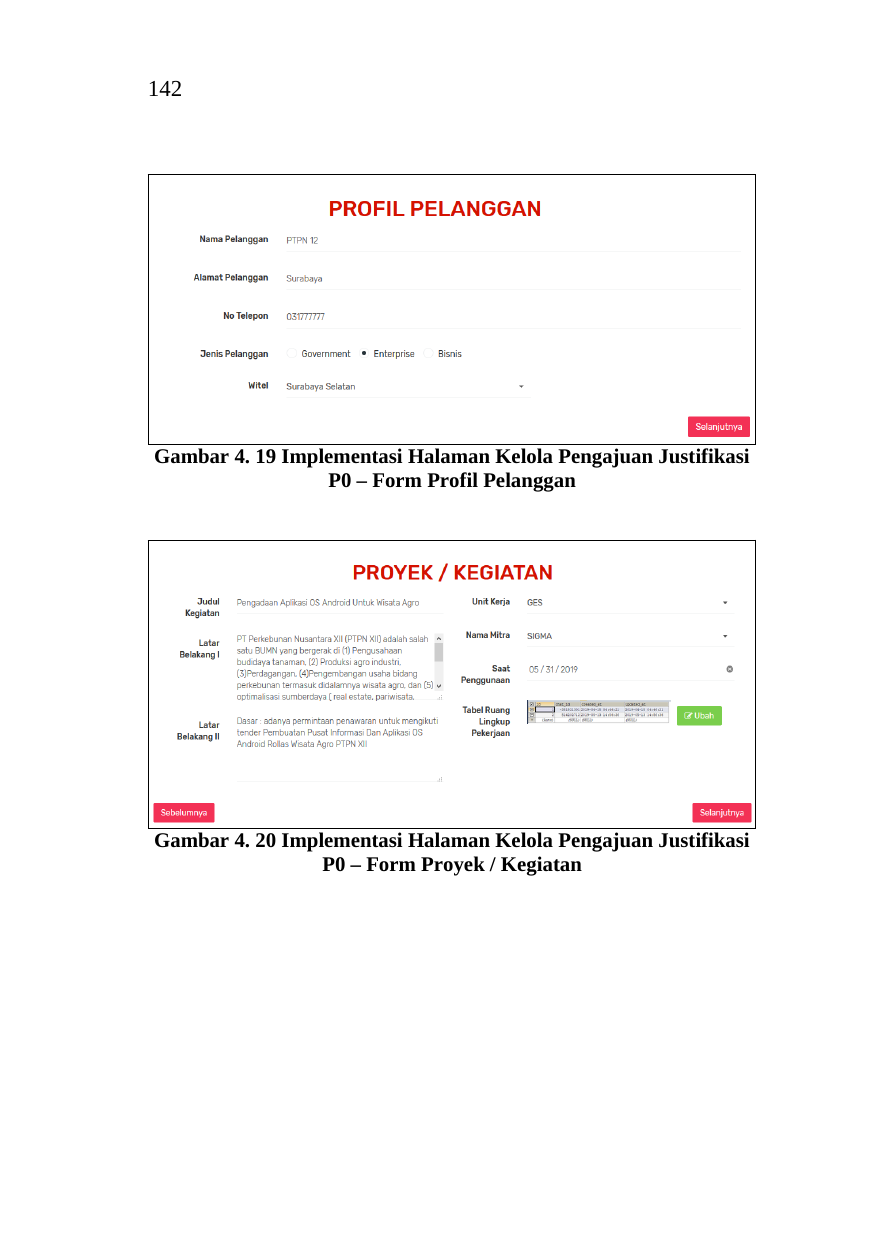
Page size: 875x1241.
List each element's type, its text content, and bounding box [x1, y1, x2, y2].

text Gambar 4. 20 Implementasi Halaman Kelola Pengajuan Justifikasi P0 – Form Proyek / Kegiatan [148, 829, 756, 876]
picture [149, 175, 755, 444]
text Gambar 4. 19 Implementasi Halaman Kelola Pengajuan Justifikasi P0 – Form Profil Pelanggan [148, 445, 756, 492]
picture [149, 541, 755, 828]
